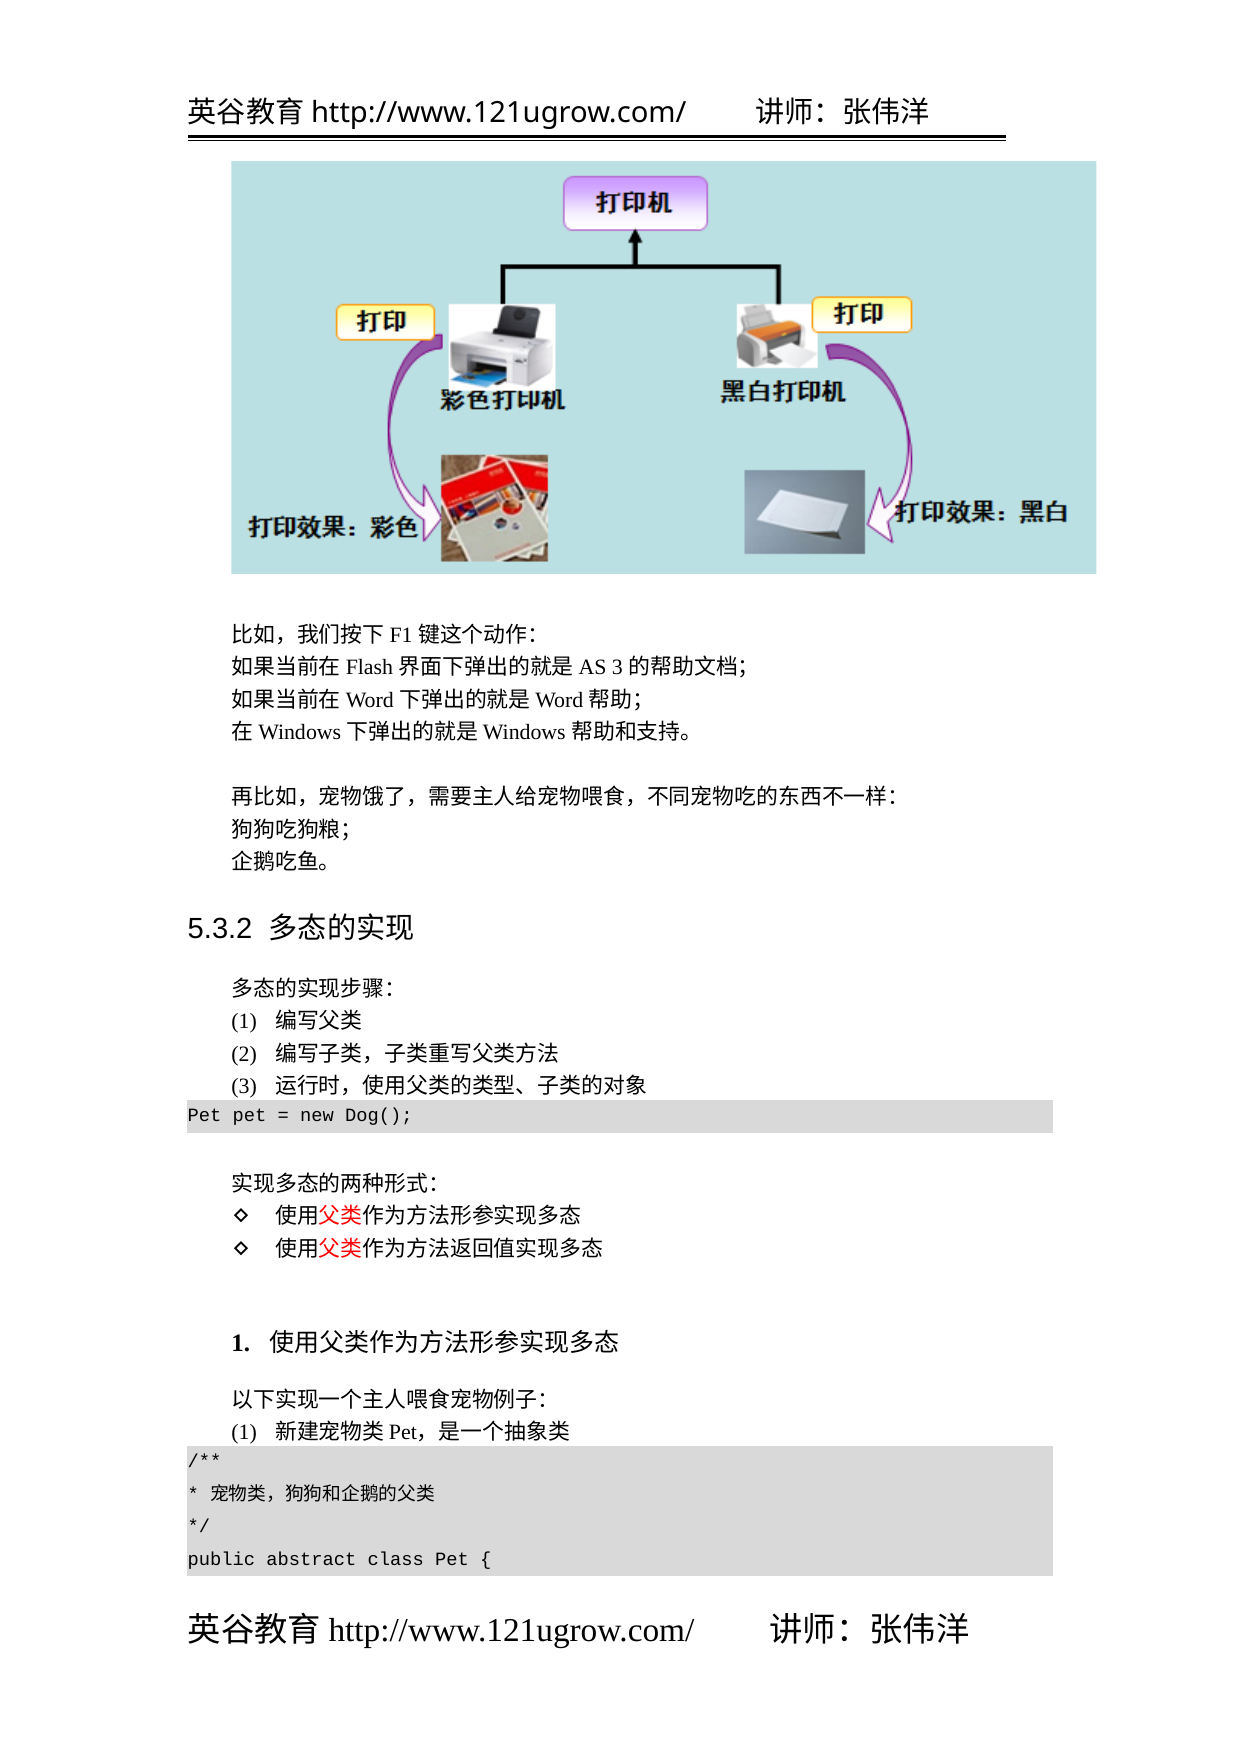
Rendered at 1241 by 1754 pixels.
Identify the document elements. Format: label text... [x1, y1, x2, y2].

list 新建宠物类Pet，是一个抽象类 [231, 1414, 1053, 1446]
list 使用父类作为方法返回值实现多态 [231, 1230, 1053, 1263]
subtitle 多态的实现 [187, 893, 1053, 958]
text 如果当前在 Flash 界面下弹出的就是 AS 3 的帮助文档； [187, 649, 1053, 681]
text 比如，我们按下 F1 键这个动作： [187, 616, 1053, 649]
text Pet pet = new Dog(); [187, 1100, 1053, 1133]
list 使用父类作为方法形参实现多态 [231, 1198, 1053, 1230]
list 运行时，使用父类的类型、子类的对象 [231, 1068, 1053, 1100]
text 企鹅吃鱼。 [187, 844, 1053, 876]
text 再比如，宠物饿了，需要主人给宠物喂食，不同宠物吃的东西不一样： [187, 779, 1053, 811]
text */ [187, 1511, 1053, 1544]
text 在 Windows 下弹出的就是 Windows 帮助和支持。 [187, 714, 1053, 746]
text public abstract class Pet { [187, 1544, 1053, 1576]
text 多态的实现步骤： [187, 970, 1053, 1003]
list 使用父类作为方法形参实现多态 [231, 1308, 1053, 1373]
text 以下实现一个主人喂食宠物例子： [187, 1381, 1053, 1414]
text 狗狗吃狗粮； [187, 811, 1053, 844]
text * 宠物类，狗狗和企鹅的父类 [187, 1479, 1053, 1511]
text 如果当前在 Word 下弹出的就是 Word 帮助； [187, 681, 1053, 714]
text /** [187, 1446, 1053, 1479]
picture [231, 161, 1097, 574]
list 编写子类，子类重写父类方法 [231, 1035, 1053, 1068]
text 实现多态的两种形式： [187, 1165, 1053, 1198]
list 编写父类 [231, 1003, 1053, 1035]
